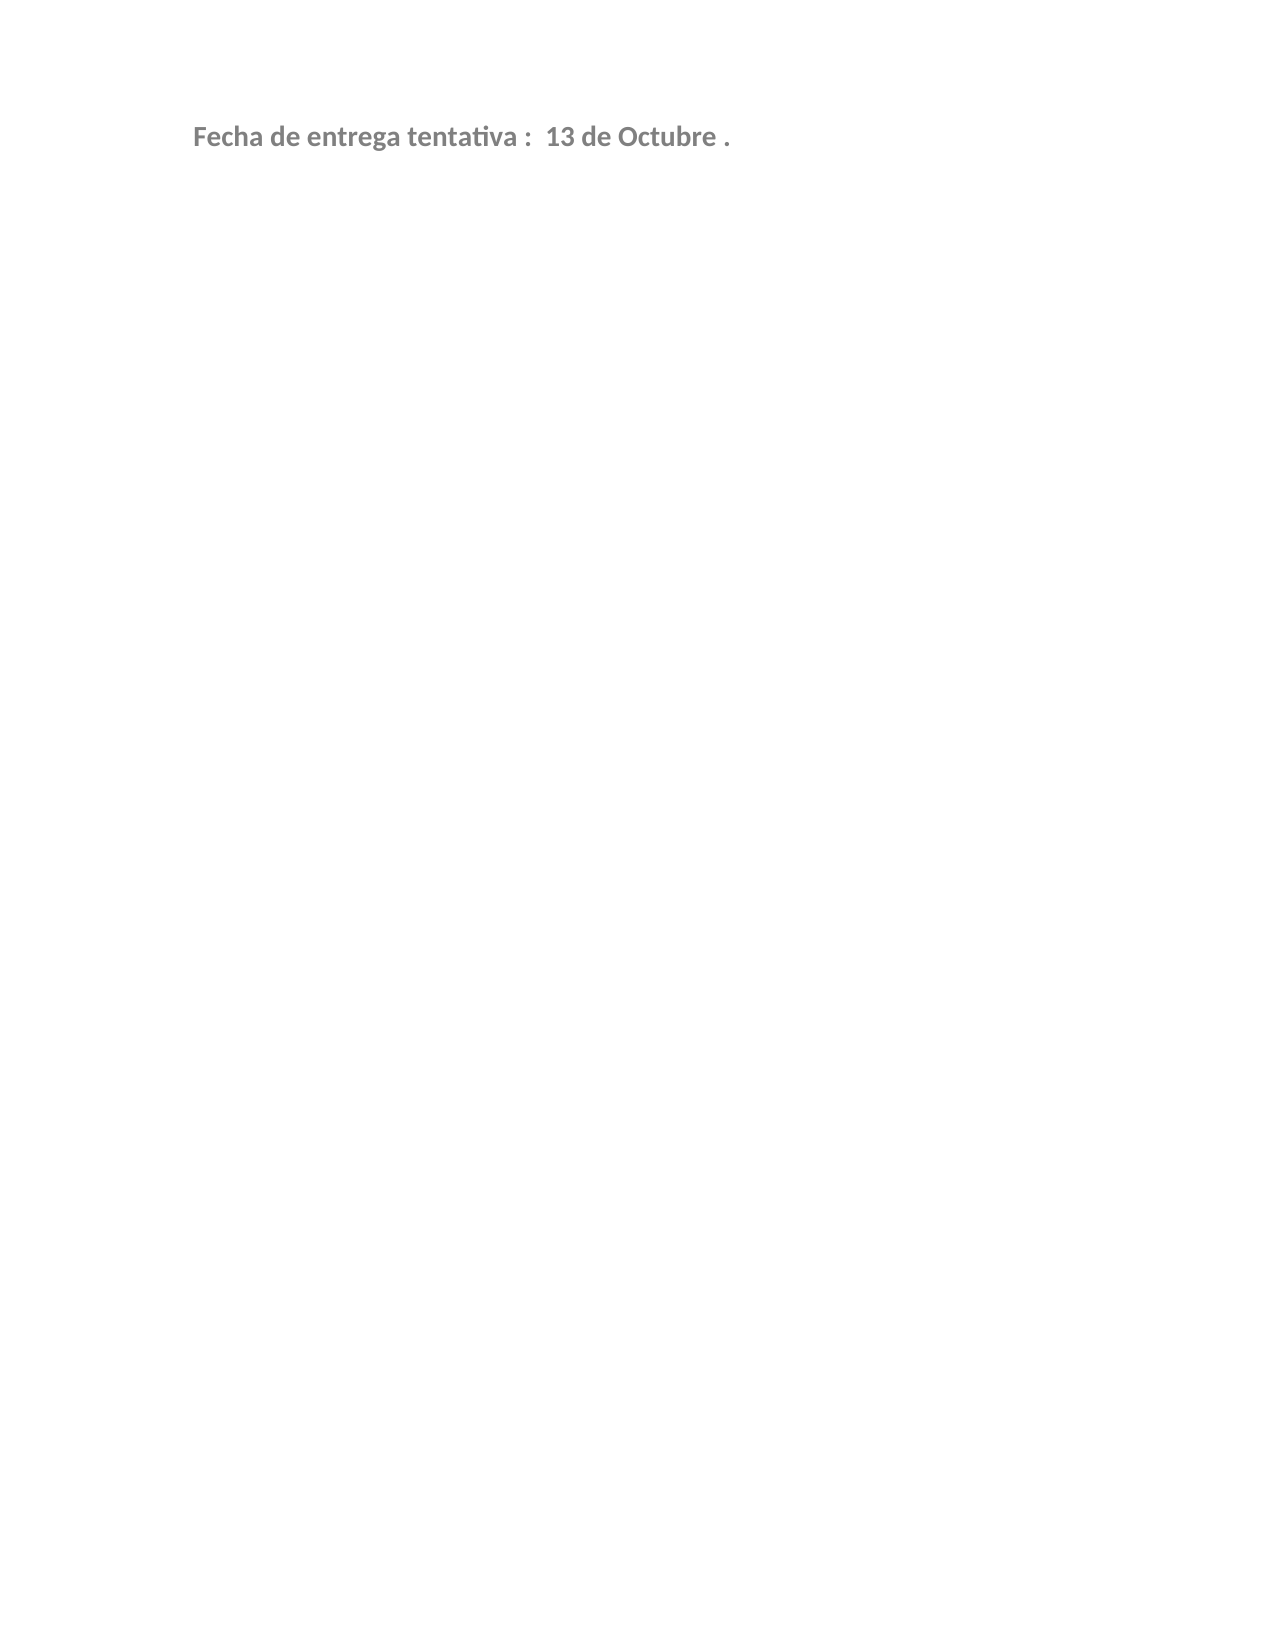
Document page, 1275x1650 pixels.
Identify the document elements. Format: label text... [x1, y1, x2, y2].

text Fecha de entrega tentativa : 13 de Octubre . [193, 118, 1157, 154]
